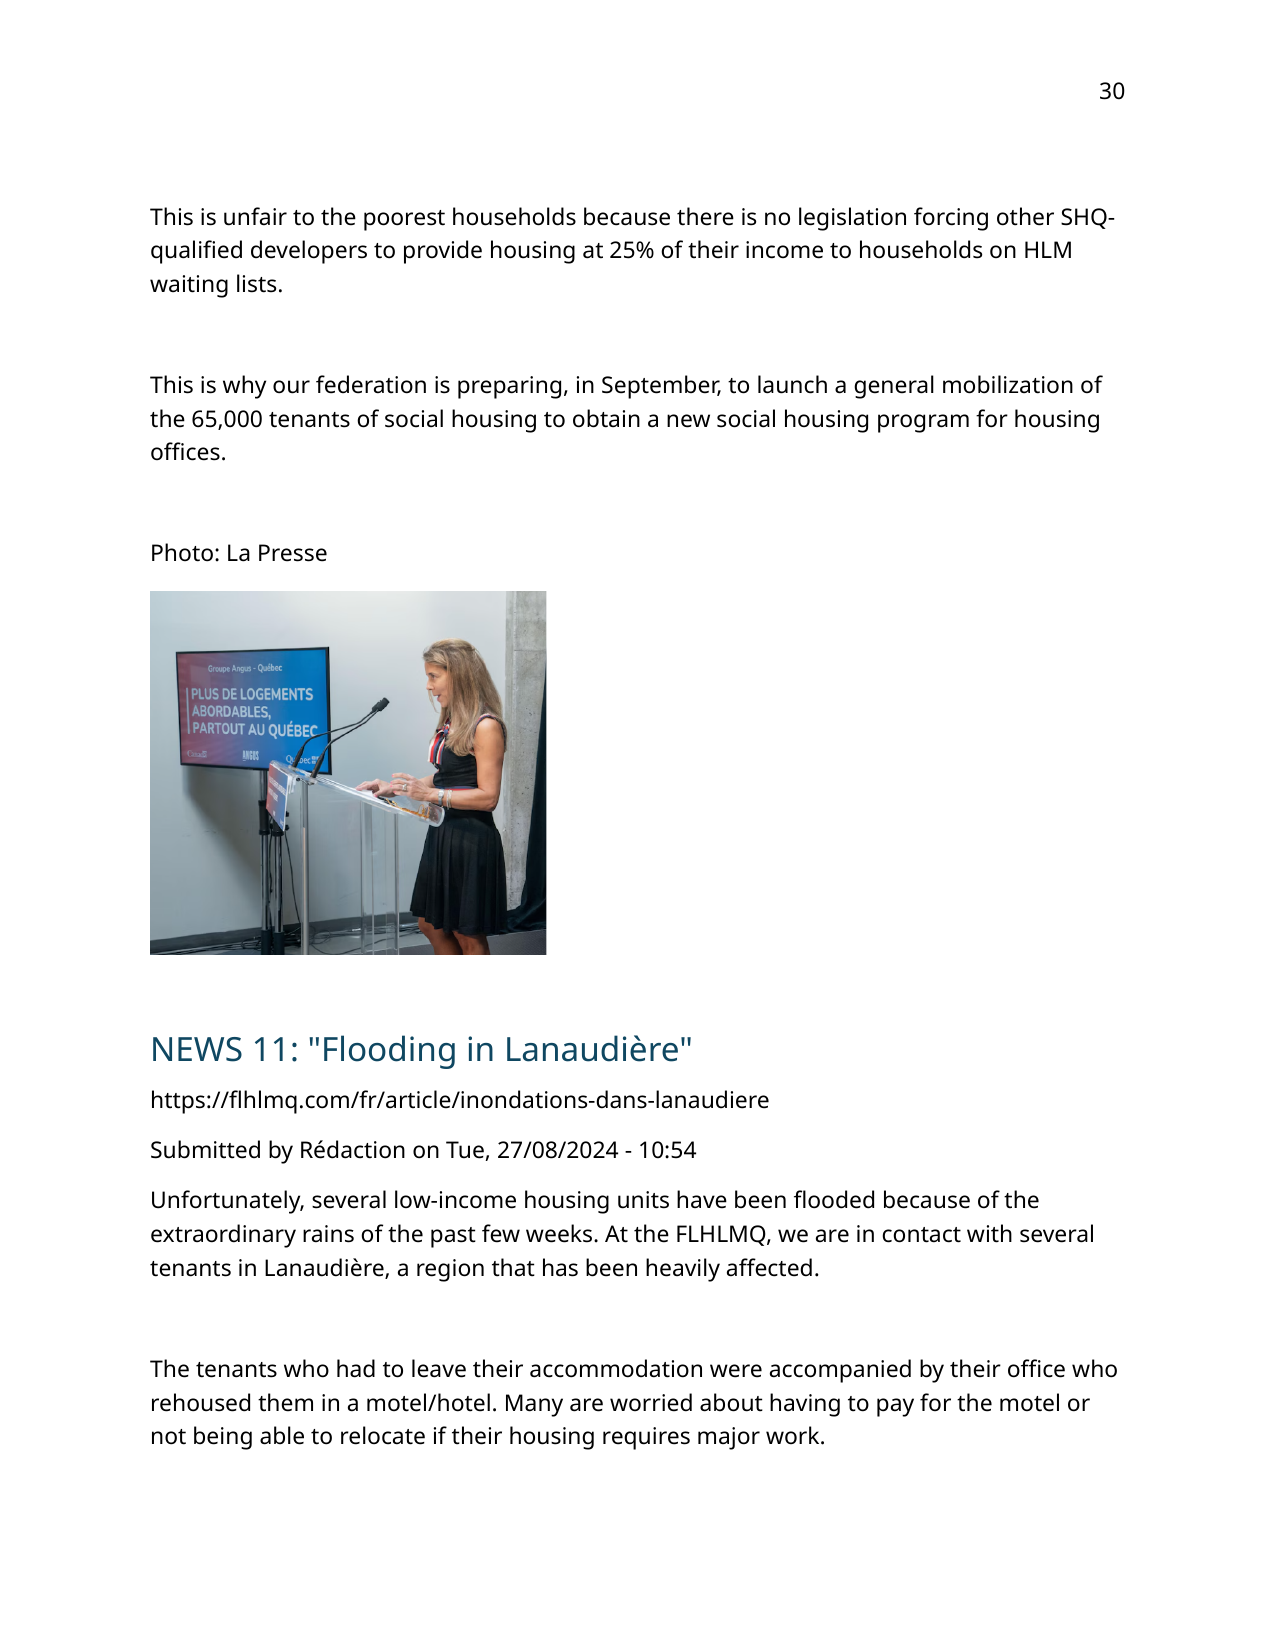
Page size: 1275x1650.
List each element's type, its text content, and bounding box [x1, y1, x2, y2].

text This is why our federation is preparing, in September, to launch a general mobilization of the 65,000 tenants of social housing to obtain a new social housing program for housing offices. [150, 369, 1125, 467]
text Unfortunately, several low-income housing units have been flooded because of the extraordinary rains of the past few weeks. At the FLHLMQ, we are in contact with several tenants in Lanaudière, a region that has been heavily affected. [150, 1184, 1125, 1283]
subtitle NEWS 11: "Flooding in Lanaudière" [150, 1026, 1125, 1072]
picture [150, 591, 547, 955]
text Submitted by Rédaction on Tue, 27/08/2024 - 10:54 [150, 1134, 1125, 1165]
text Photo: La Presse [150, 537, 1125, 568]
text This is unfair to the poorest households because there is no legislation forcing other SHQ-qualified developers to provide housing at 25% of their income to households on HLM waiting lists. [150, 200, 1125, 299]
text The tenants who had to leave their accommodation were accompanied by their office who rehoused them in a motel/hotel. Many are worried about having to pay for the motel or not being able to relocate if their housing requires major work. [150, 1353, 1125, 1451]
text https://flhlmq.com/fr/article/inondations-dans-lanaudiere [150, 1083, 1125, 1115]
